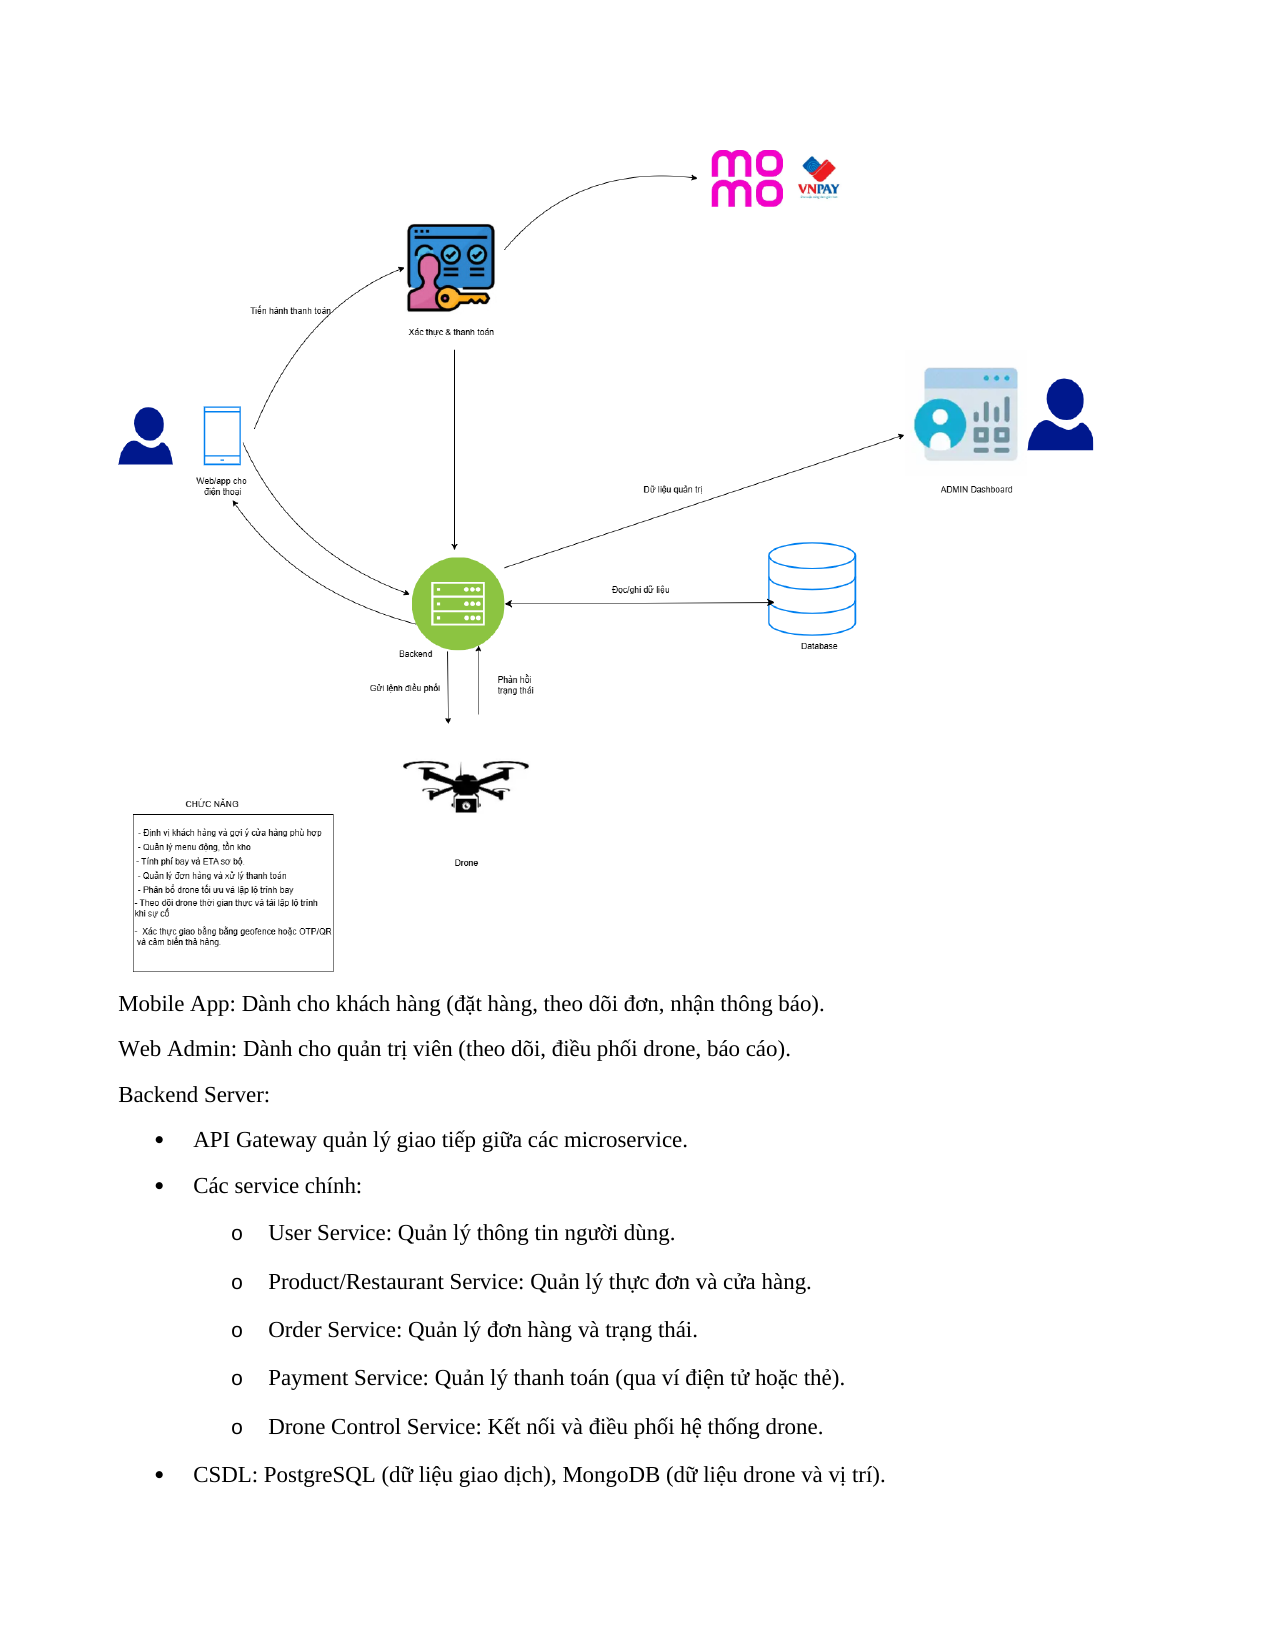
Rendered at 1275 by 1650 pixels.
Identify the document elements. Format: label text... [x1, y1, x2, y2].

text Backend Server: [118, 1081, 1152, 1107]
text Mobile App: Dành cho khách hàng (đặt hàng, theo dõi đơn, nhận thông báo). [118, 990, 1152, 1017]
list Payment Service: Quản lý thanh toán (qua ví điện tử hoặc thẻ). [231, 1364, 1152, 1392]
list Drone Control Service: Kết nối và điều phối hệ thống drone. [231, 1413, 1152, 1440]
list Order Service: Quản lý đơn hàng và trạng thái. [231, 1316, 1152, 1344]
list User Service: Quản lý thông tin người dùng. [231, 1219, 1152, 1247]
text Web Admin: Dành cho quản trị viên (theo dõi, điều phối drone, báo cáo). [118, 1036, 1152, 1062]
picture [118, 150, 1094, 972]
list CSDL: PostgreSQL (dữ liệu giao dịch), MongoDB (dữ liệu drone và vị trí). [156, 1461, 1152, 1487]
list Các service chính: [156, 1173, 1152, 1199]
list API Gateway quản lý giao tiếp giữa các microservice. [156, 1126, 1152, 1152]
list Product/Restaurant Service: Quản lý thực đơn và cửa hàng. [231, 1268, 1152, 1295]
